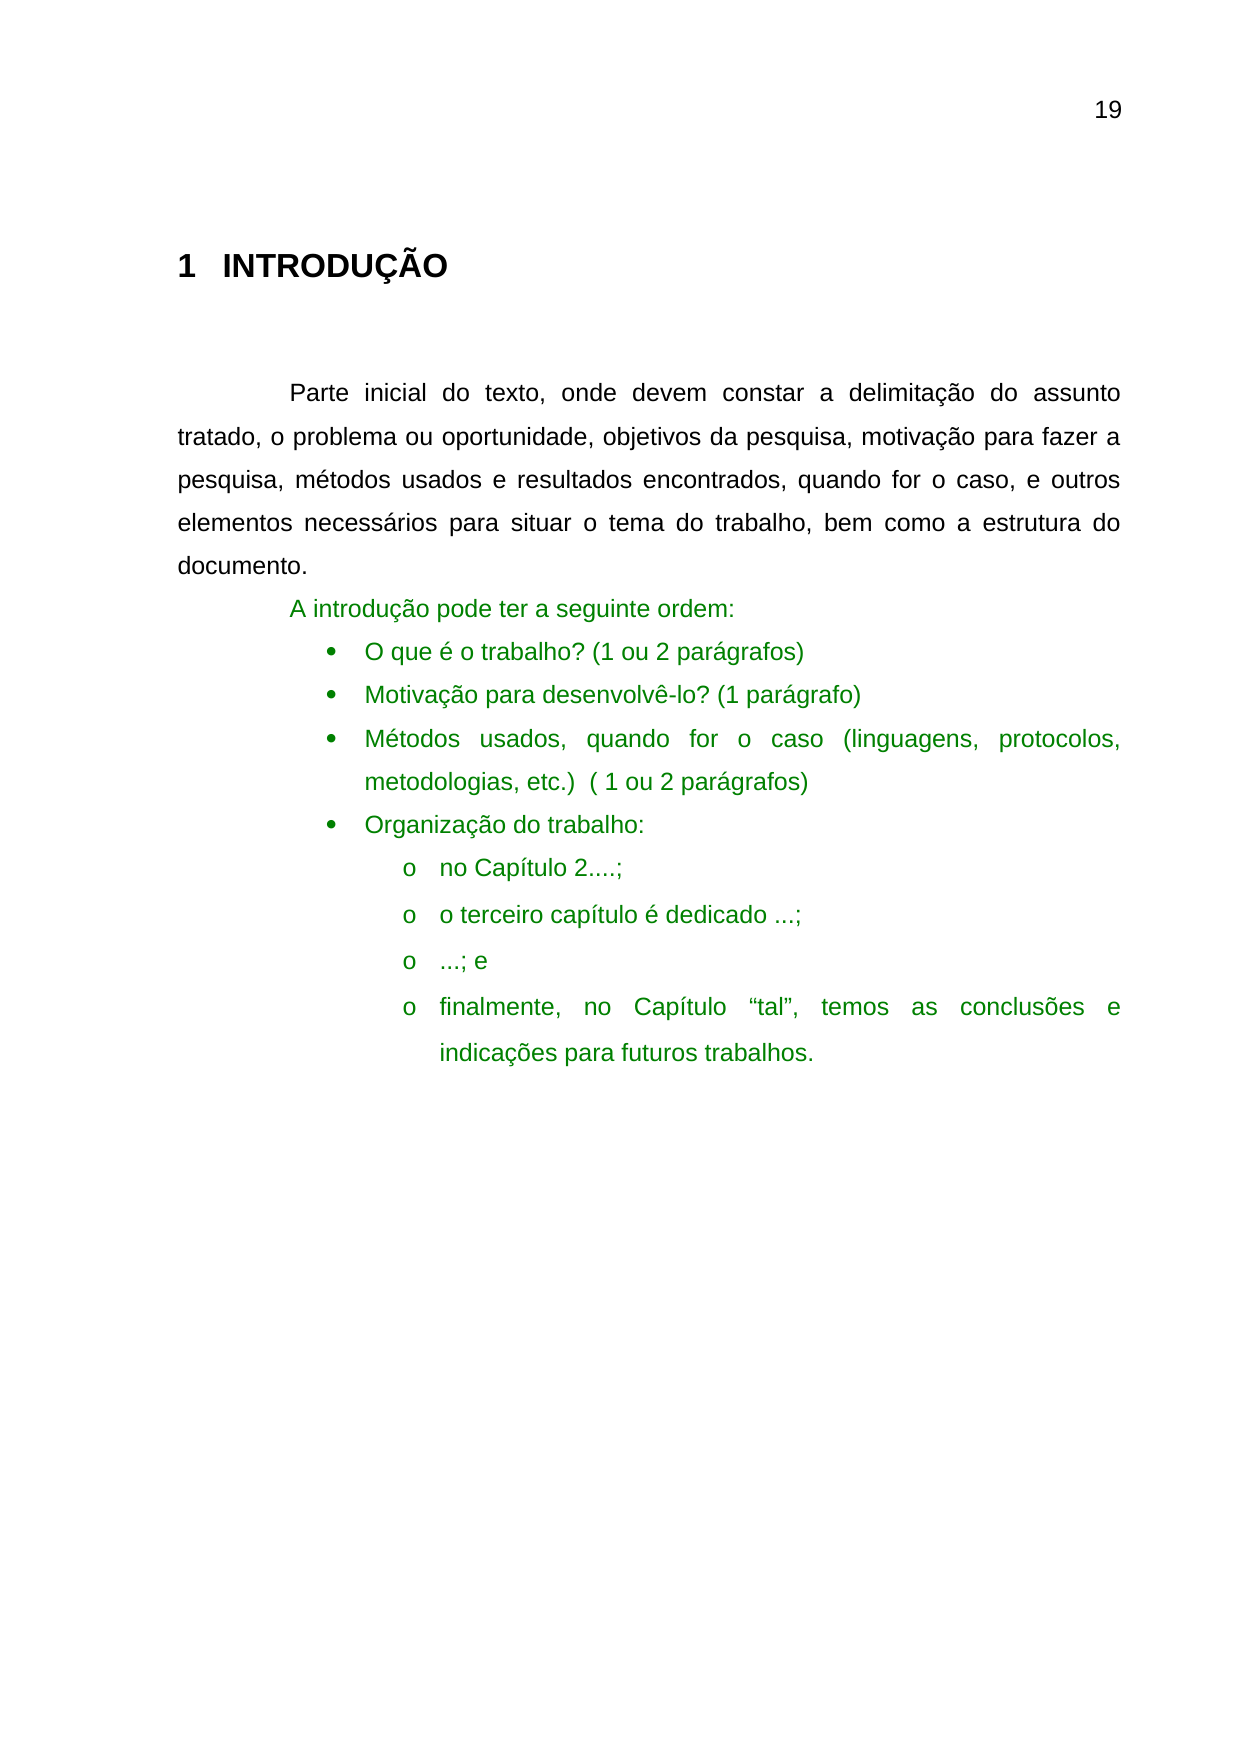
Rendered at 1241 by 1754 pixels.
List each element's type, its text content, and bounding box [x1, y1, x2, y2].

list finalmente, no Capítulo “tal”, temos as conclusões e indicações para futuros trabalhos. [402, 992, 1122, 1066]
list o terceiro capítulo é dedicado ...; [402, 899, 1122, 931]
subtitle INTRODUÇÃO [177, 246, 1122, 284]
list Métodos usados, quando for o caso (linguagens, protocolos, metodologias, etc.) ( 1 ou 2 parágrafos) [327, 724, 1122, 796]
list Motivação para desenvolvê-lo? (1 parágrafo) [327, 680, 1122, 709]
text A introdução pode ter a seguinte ordem: [177, 594, 1122, 623]
list O que é o trabalho? (1 ou 2 parágrafos) [327, 637, 1122, 666]
list no Capítulo 2....; [402, 853, 1122, 884]
list Organização do trabalho: [327, 810, 1122, 839]
list ...; e [402, 946, 1122, 977]
text Parte inicial do texto, onde devem constar a delimitação do assunto tratado, o problema ou oportunidade, objetivos da pesquisa, motivação para fazer a pesquisa, métodos usados e resultados encontrados, quando for o caso, e outros elementos necessários para situar o tema do trabalho, bem como a estrutura do documento. [177, 378, 1122, 580]
